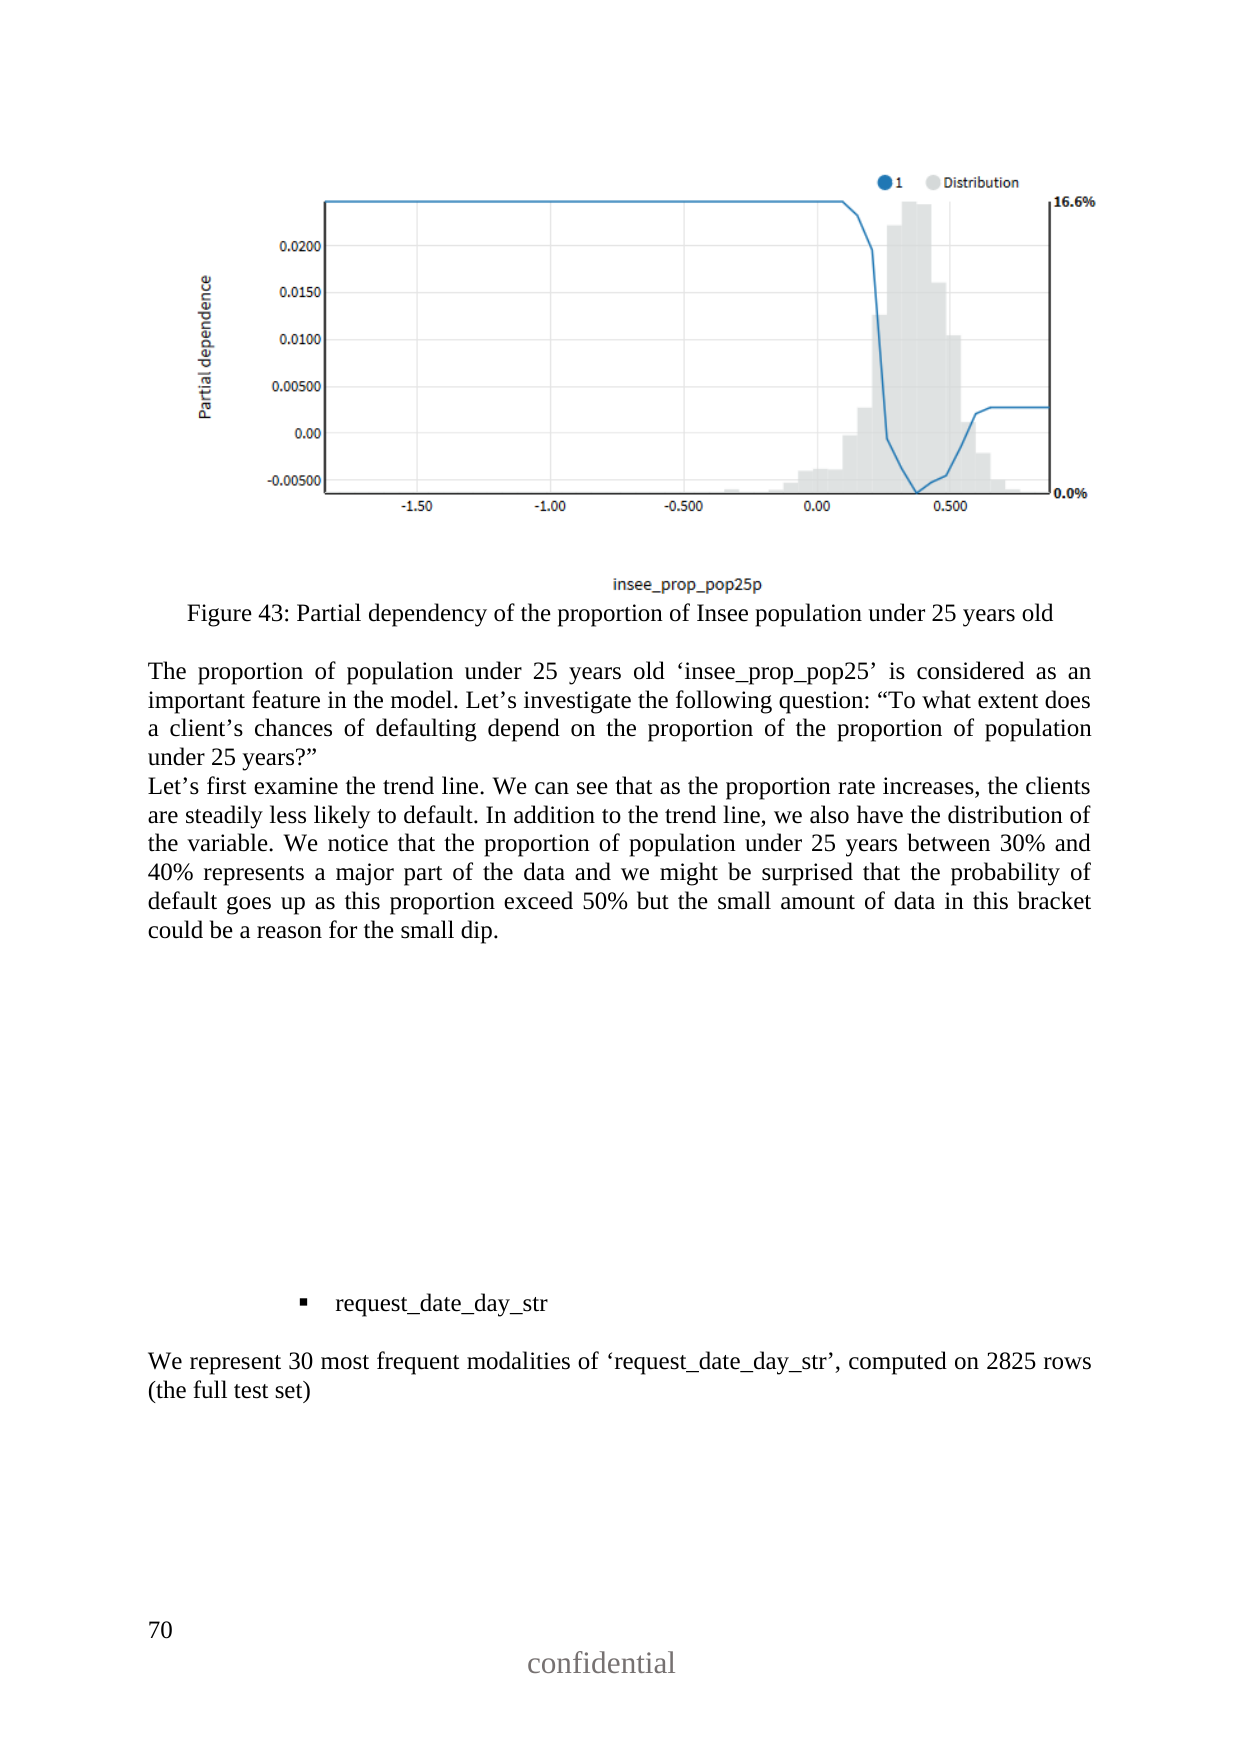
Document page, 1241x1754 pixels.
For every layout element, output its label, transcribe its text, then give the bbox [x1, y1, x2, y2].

text Let’s first examine the trend line. We can see that as the proportion rate increases, the clients are steadily less likely to default. In addition to the trend line, we also have the distribution of the variable. We notice that the proportion of population under 25 years between 30% and 40% represents a major part of the data and we might be surprised that the probability of default goes up as this proportion exceed 50% but the small amount of data in this bracket could be a reason for the small dip. [148, 771, 1093, 943]
list request_date_day_str [298, 1288, 1093, 1346]
text Figure 43: Partial dependency of the proportion of Insee population under 25 years old [148, 598, 1093, 627]
picture [189, 147, 1135, 599]
text We represent 30 most frequent modalities of ‘request_date_day_str’, computed on 2825 rows (the full test set) [148, 1346, 1093, 1403]
text The proportion of population under 25 years old ‘insee_prop_pop25’ is considered as an important feature in the model. Let’s investigate the following question: “To what extent does a client’s chances of defaulting depend on the proportion of the proportion of population under 25 years?” [148, 656, 1093, 771]
